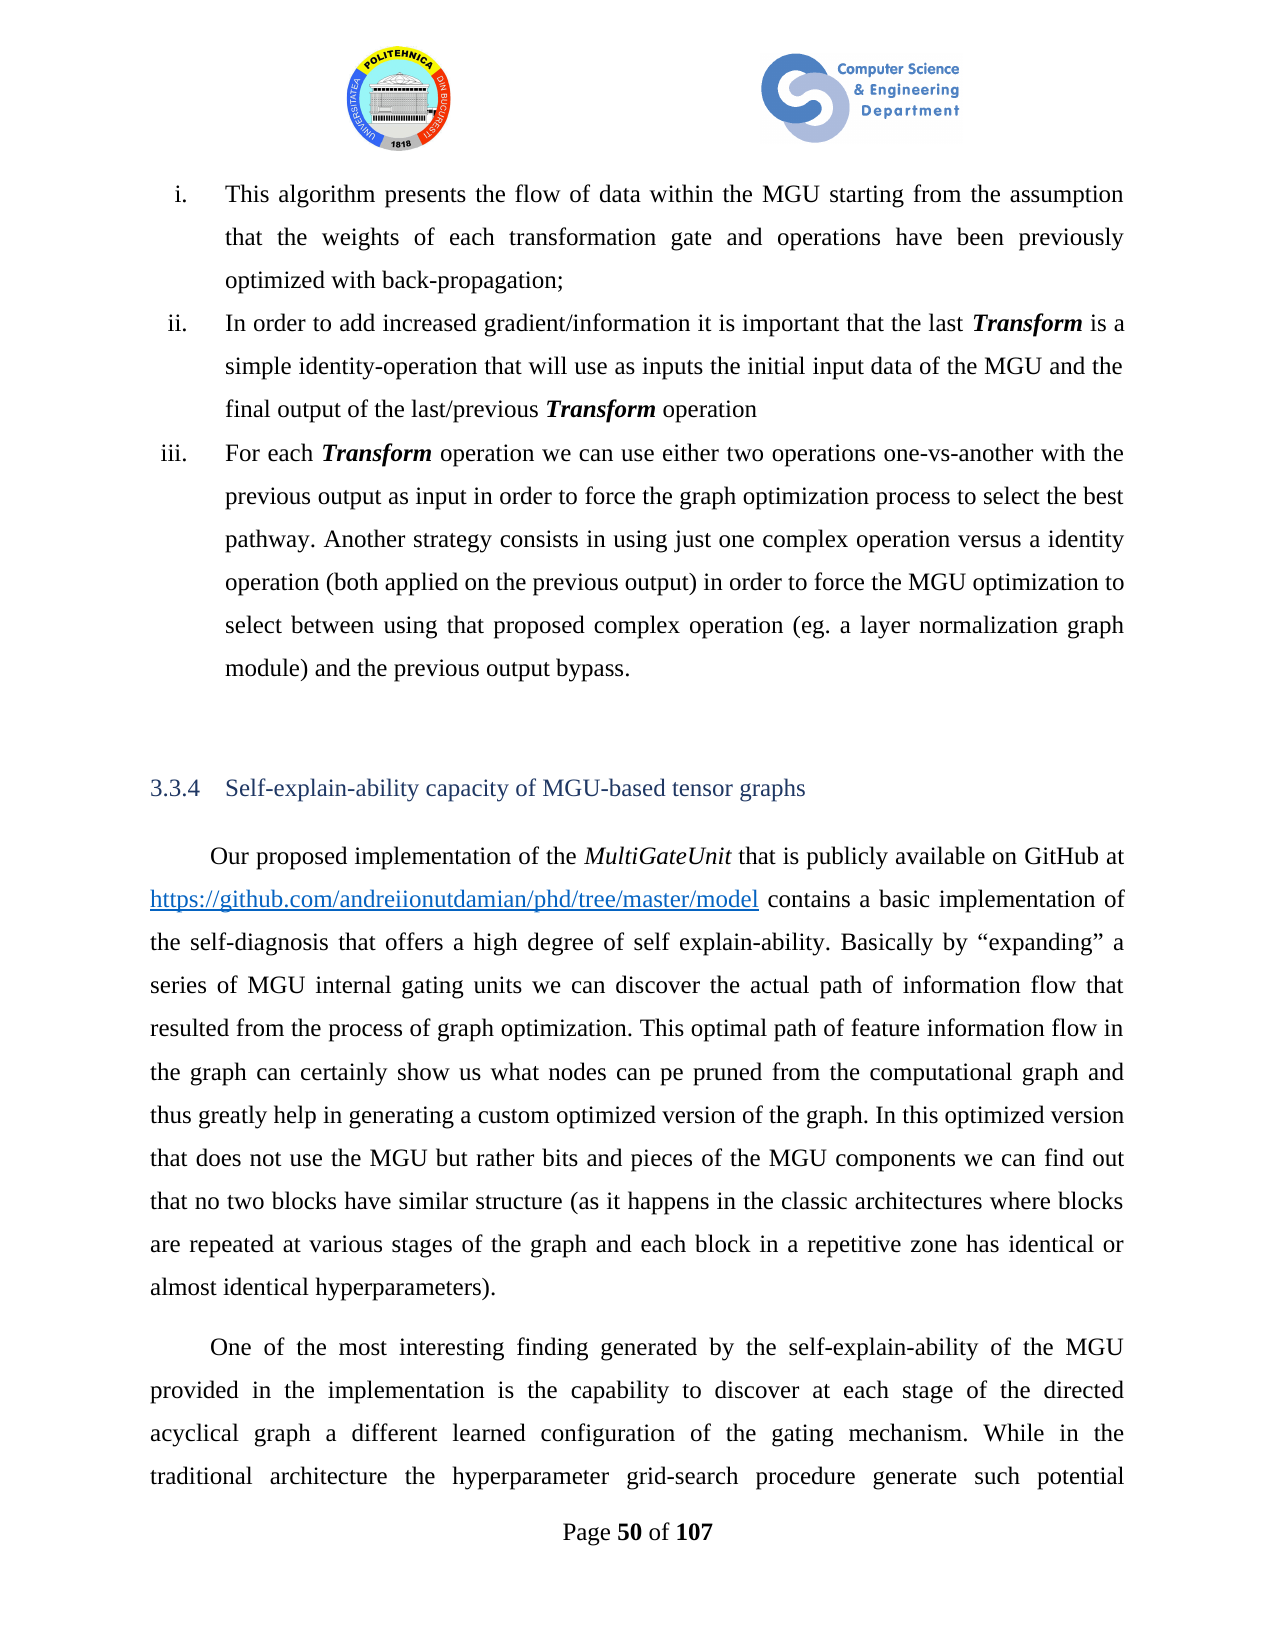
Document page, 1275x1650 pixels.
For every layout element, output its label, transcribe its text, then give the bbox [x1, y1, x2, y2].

picture [346, 46, 451, 151]
list In order to add increased gradient/information it is important that the last Transform is a simple identity-operation that will use as inputs the initial input data of the MGU and the final output of the last/previous Transform operation [187, 308, 1125, 423]
text Our proposed implementation of the MultiGateUnit that is publicly available on GitHub at https://github.com/andreiionutdamian/phd/tree/master/model contains a basic implementation of the self-diagnosis that offers a high degree of self explain-ability. Basically by “expanding” a series of MGU internal gating units we can discover the actual path of information flow that resulted from the process of graph optimization. This optimal path of feature information flow in the graph can certainly show us what nodes can pe pruned from the computational graph and thus greatly help in generating a custom optimized version of the graph. In this optimized version that does not use the MGU but rather bits and pieces of the MGU components we can find out that no two blocks have similar structure (as it happens in the classic architectures where blocks are repeated at various stages of the graph and each block in a repetitive zone has identical or almost identical hyperparameters). [150, 841, 1125, 1301]
subtitle Self-explain-ability capacity of MGU-based tensor graphs [150, 773, 1125, 802]
list This algorithm presents the flow of data within the MGU starting from the assumption that the weights of each transformation gate and operations have been previously optimized with back-propagation; [187, 179, 1125, 294]
list For each Transform operation we can use either two operations one-vs-another with the previous output as input in order to force the graph optimization process to select the best pathway. Another strategy consists in using just one complex operation versus a identity operation (both applied on the previous output) in order to force the MGU optimization to select between using that proposed complex operation (eg. a layer normalization graph module) and the previous output bypass. [187, 438, 1125, 682]
picture [760, 53, 963, 144]
